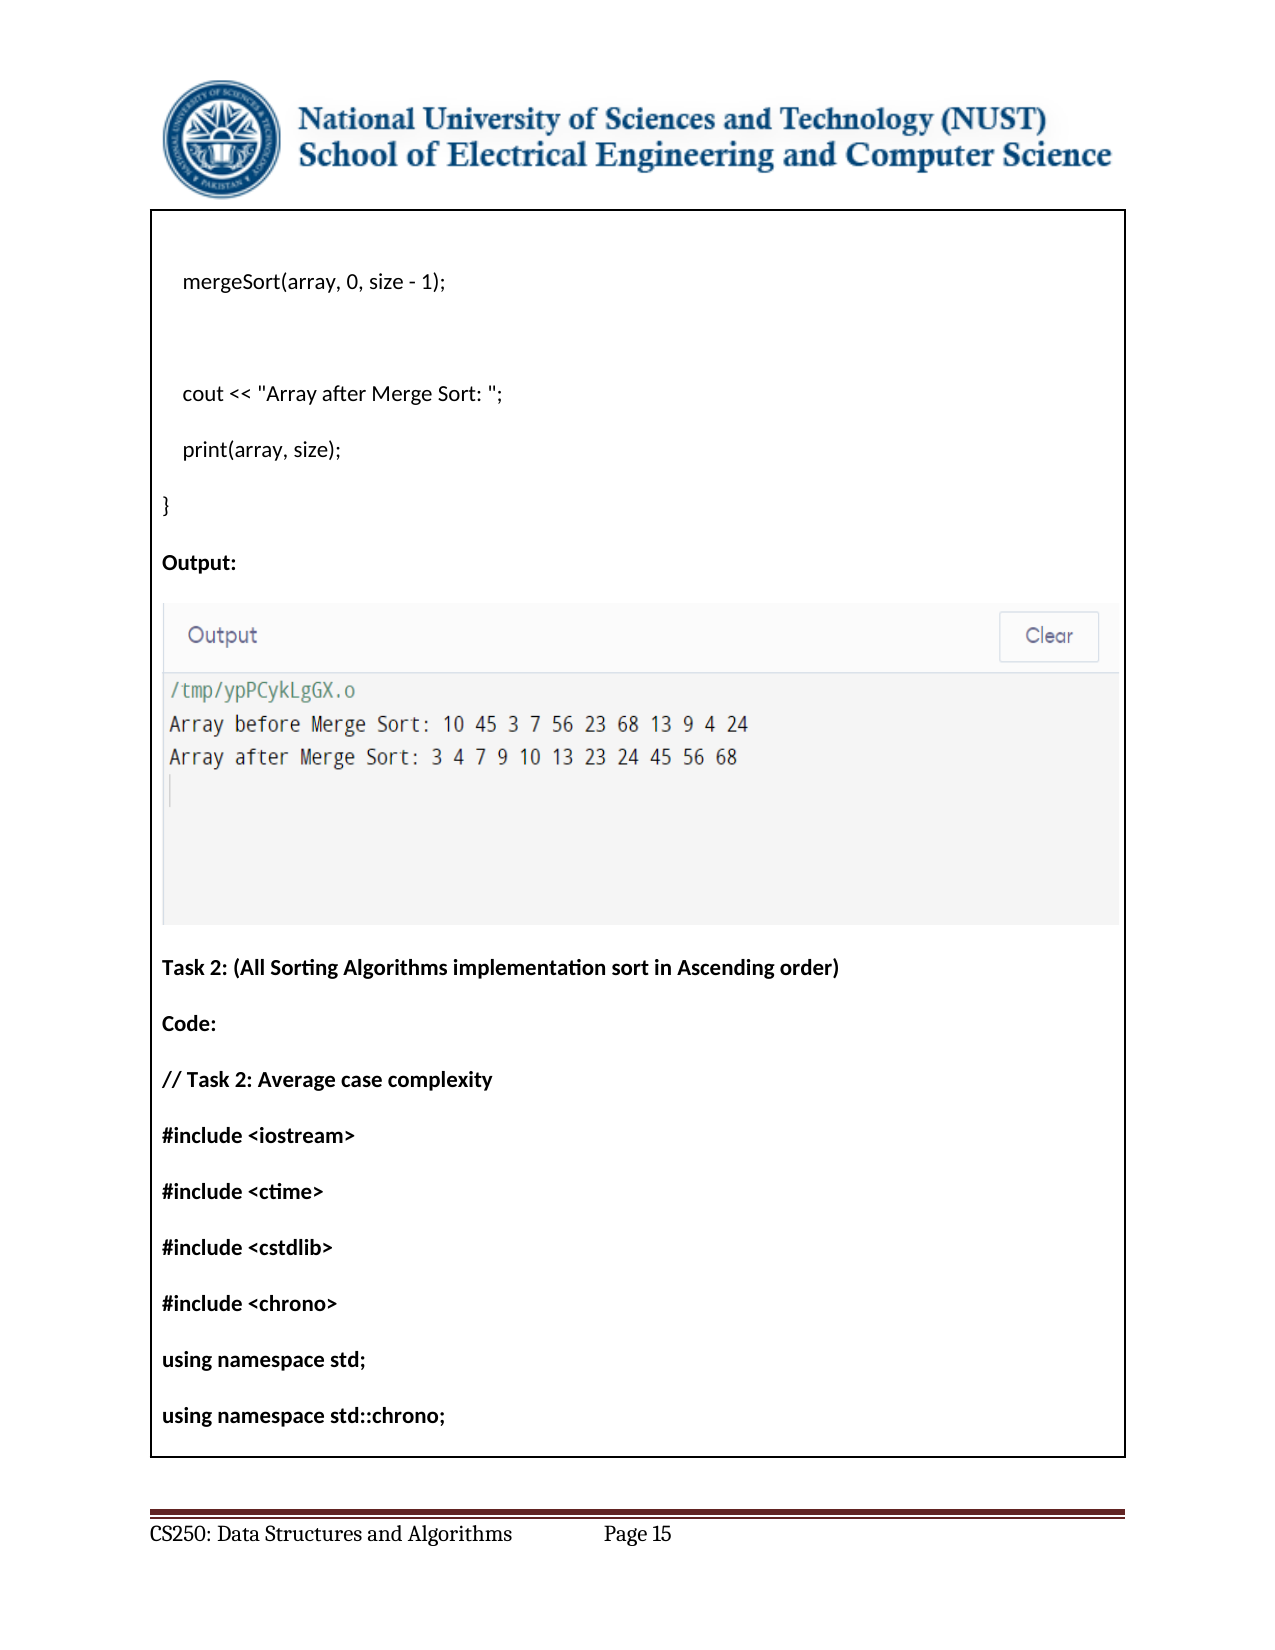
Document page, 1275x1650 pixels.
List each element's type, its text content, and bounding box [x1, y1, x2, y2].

picture [150, 75, 1125, 209]
picture [161, 603, 1120, 925]
